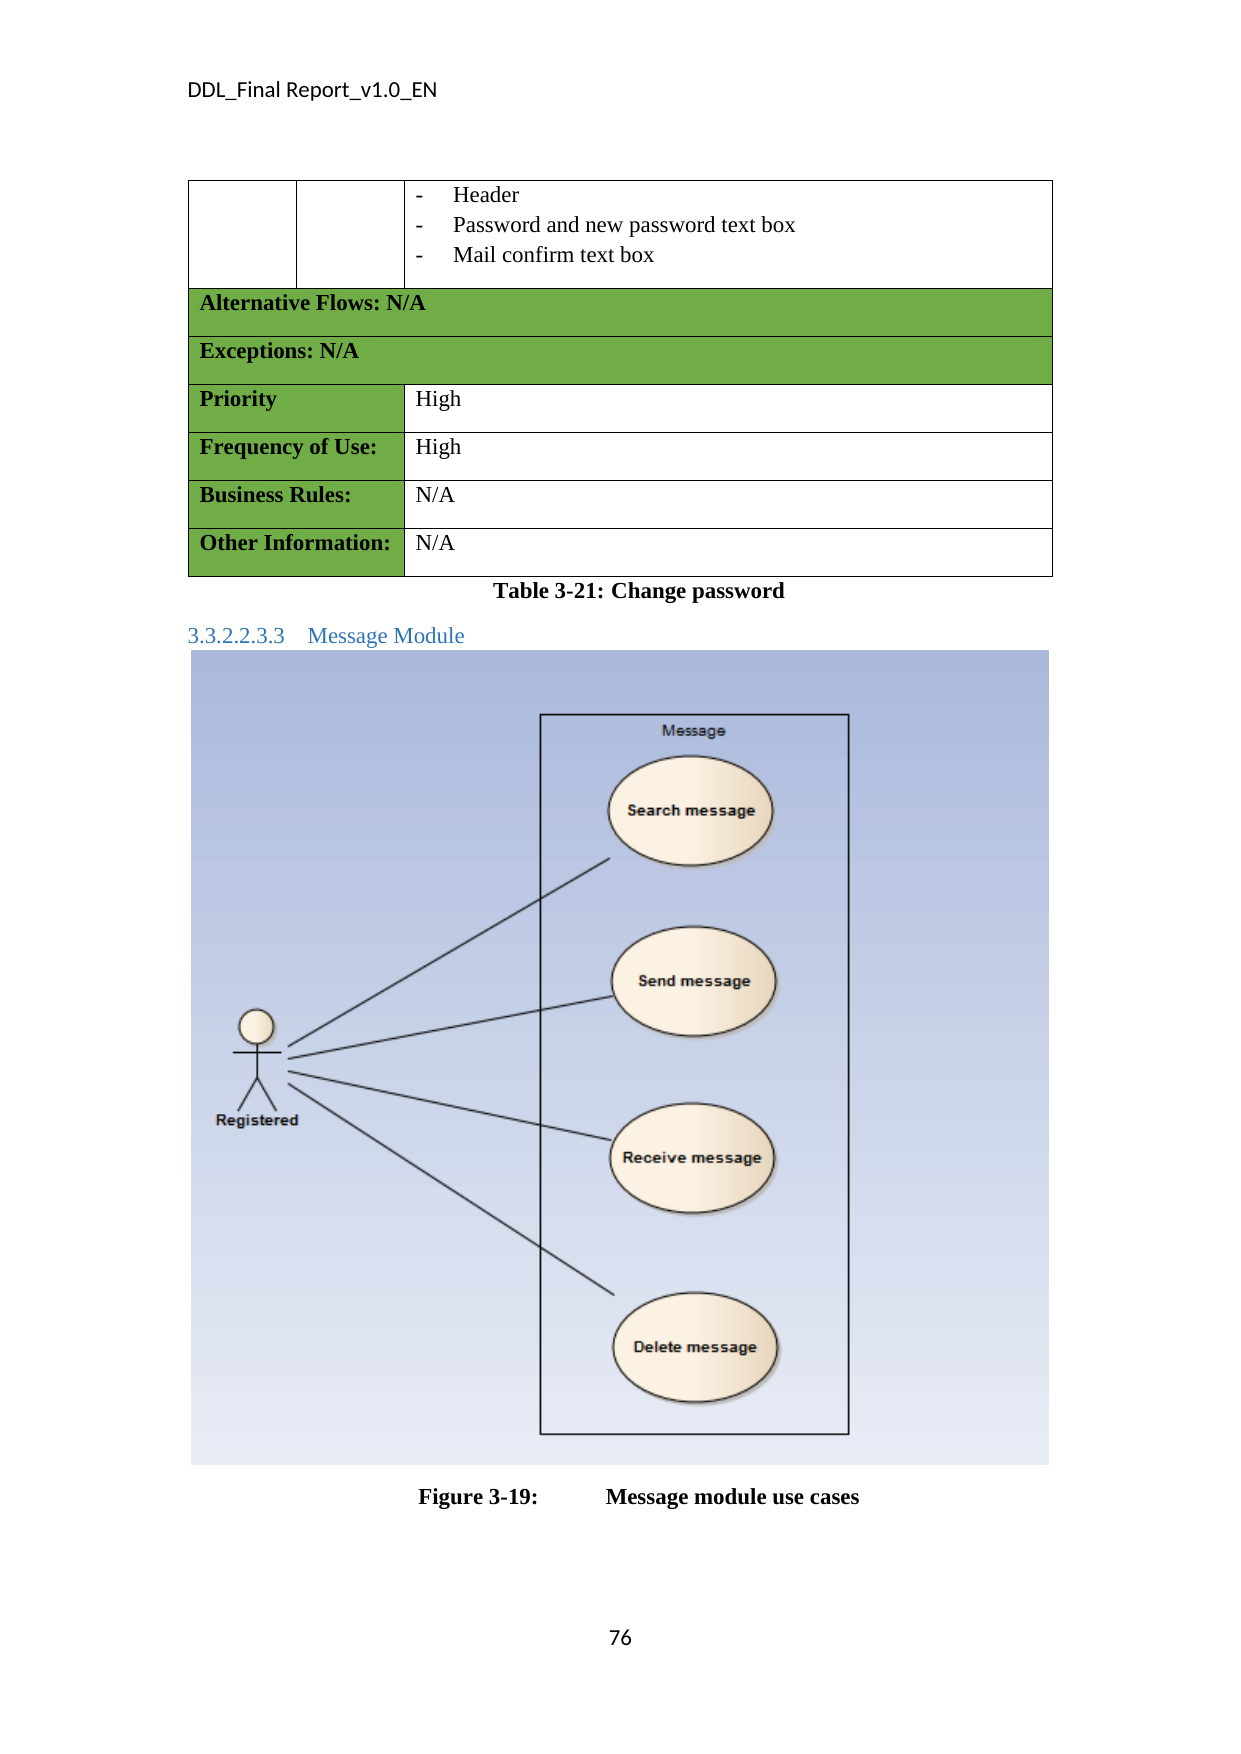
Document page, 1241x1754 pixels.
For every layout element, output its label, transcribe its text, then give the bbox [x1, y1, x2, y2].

text Message module use cases [225, 1483, 1053, 1510]
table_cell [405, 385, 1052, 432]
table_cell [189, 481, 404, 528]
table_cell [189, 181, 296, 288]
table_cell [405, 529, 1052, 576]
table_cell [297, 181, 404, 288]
text Change password [225, 577, 1053, 603]
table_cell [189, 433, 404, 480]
subtitle Message Module [187, 622, 1053, 648]
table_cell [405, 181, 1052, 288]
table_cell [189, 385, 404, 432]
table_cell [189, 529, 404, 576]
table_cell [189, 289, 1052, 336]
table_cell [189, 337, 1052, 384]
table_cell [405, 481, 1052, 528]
picture [191, 650, 1049, 1465]
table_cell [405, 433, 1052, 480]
